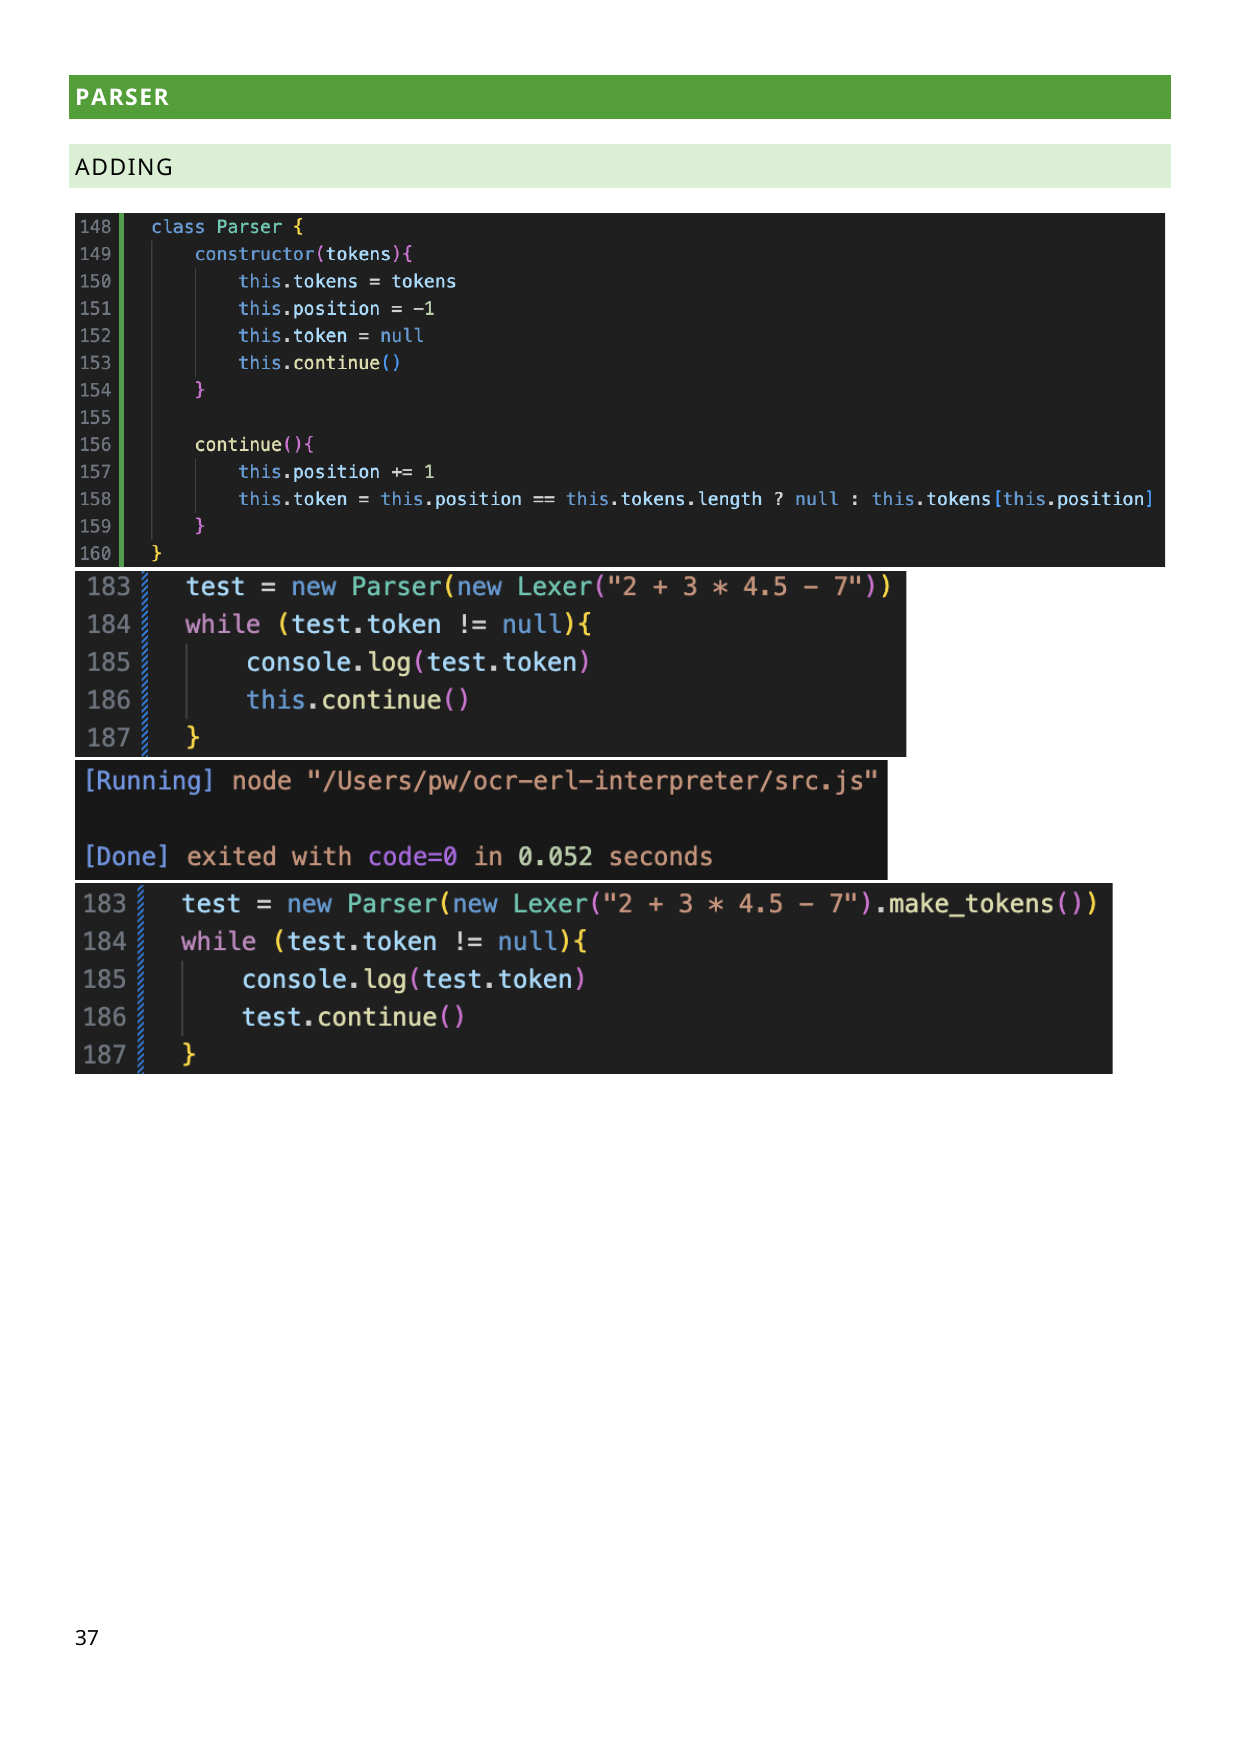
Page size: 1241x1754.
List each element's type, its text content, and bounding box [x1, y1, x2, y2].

picture [75, 883, 1113, 1074]
picture [75, 760, 888, 880]
subtitle ParseR [75, 81, 1165, 112]
picture [75, 571, 907, 757]
picture [75, 213, 1166, 567]
subtitle Adding [75, 151, 1165, 182]
